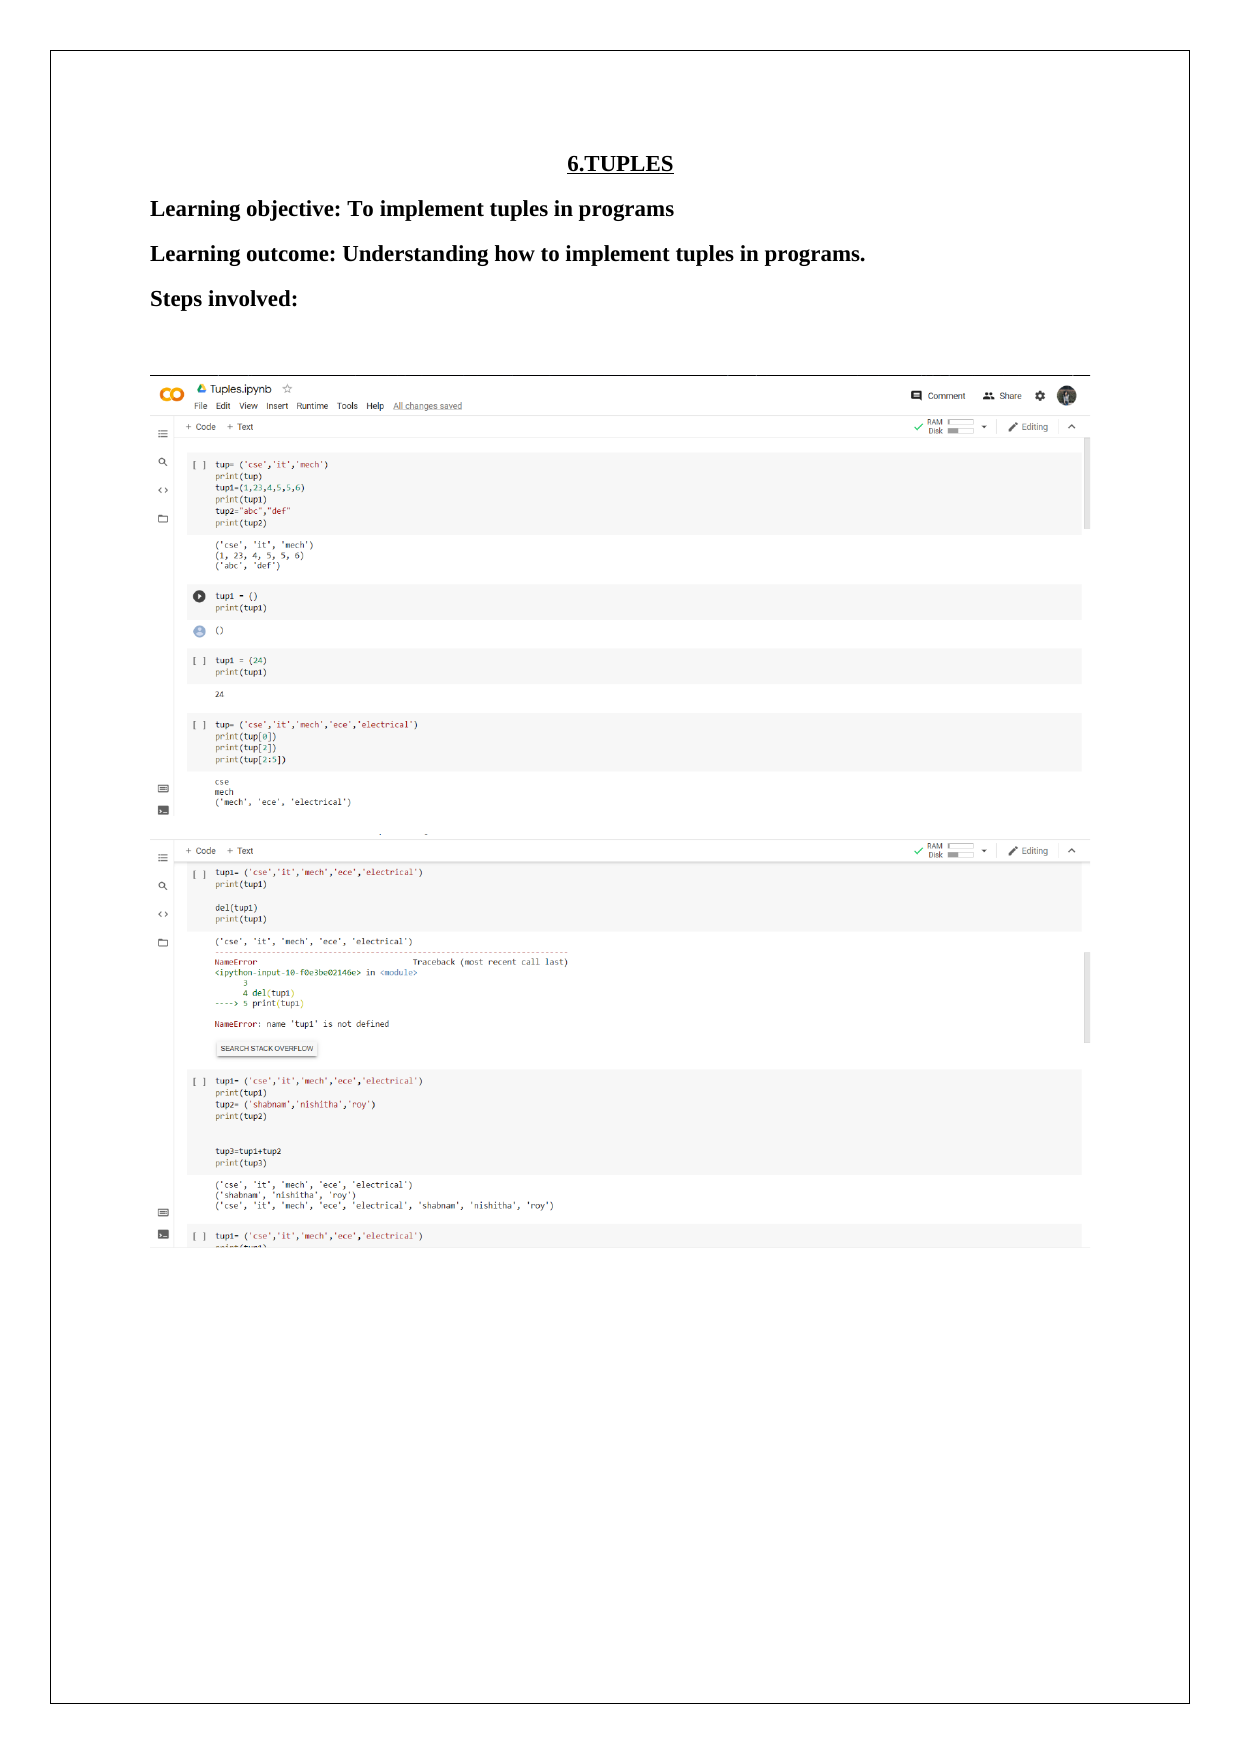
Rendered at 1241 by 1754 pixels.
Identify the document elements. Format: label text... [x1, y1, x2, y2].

text Steps involved: [150, 285, 1090, 312]
text 6.TUPLES [150, 150, 1090, 176]
picture [150, 834, 1091, 1251]
text Learning outcome: Understanding how to implement tuples in programs. [150, 240, 1090, 267]
text Learning objective: To implement tuples in programs [150, 195, 1090, 221]
picture [150, 375, 1091, 816]
